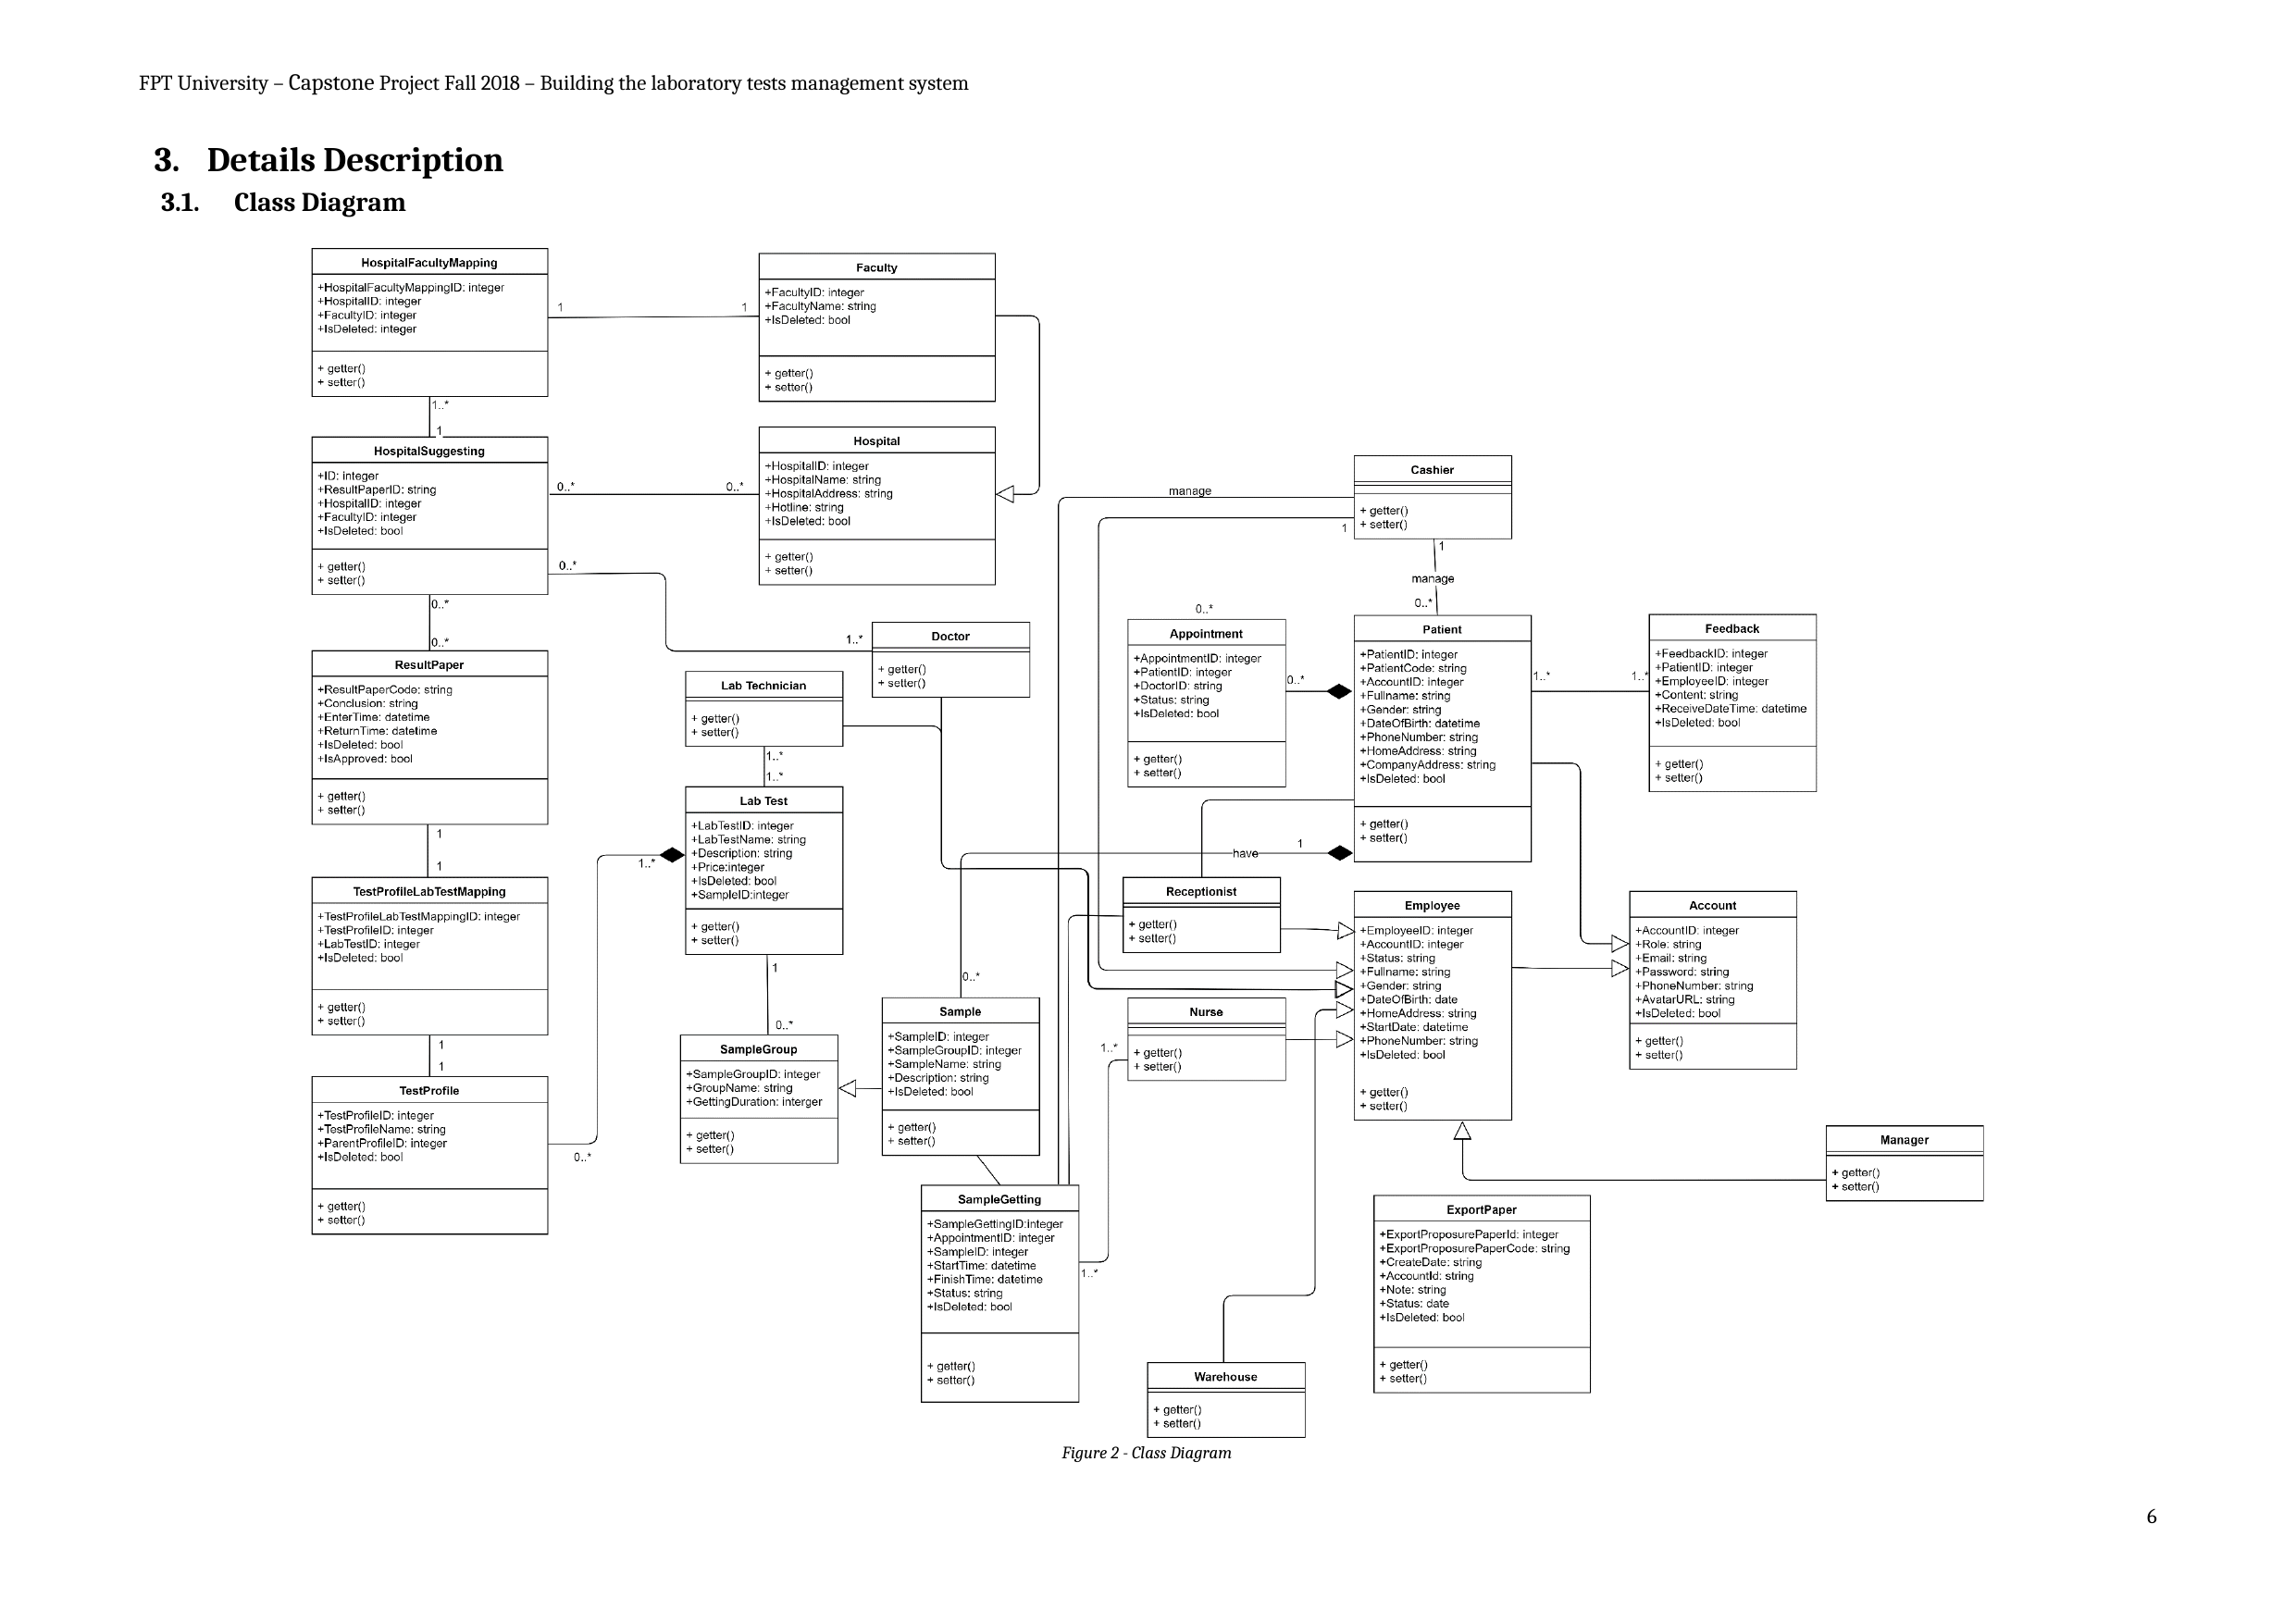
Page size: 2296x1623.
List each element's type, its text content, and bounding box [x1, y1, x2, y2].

subtitle Details Description [180, 140, 2156, 180]
picture [311, 248, 1984, 1441]
subtitle Class Diagram [200, 187, 2156, 217]
